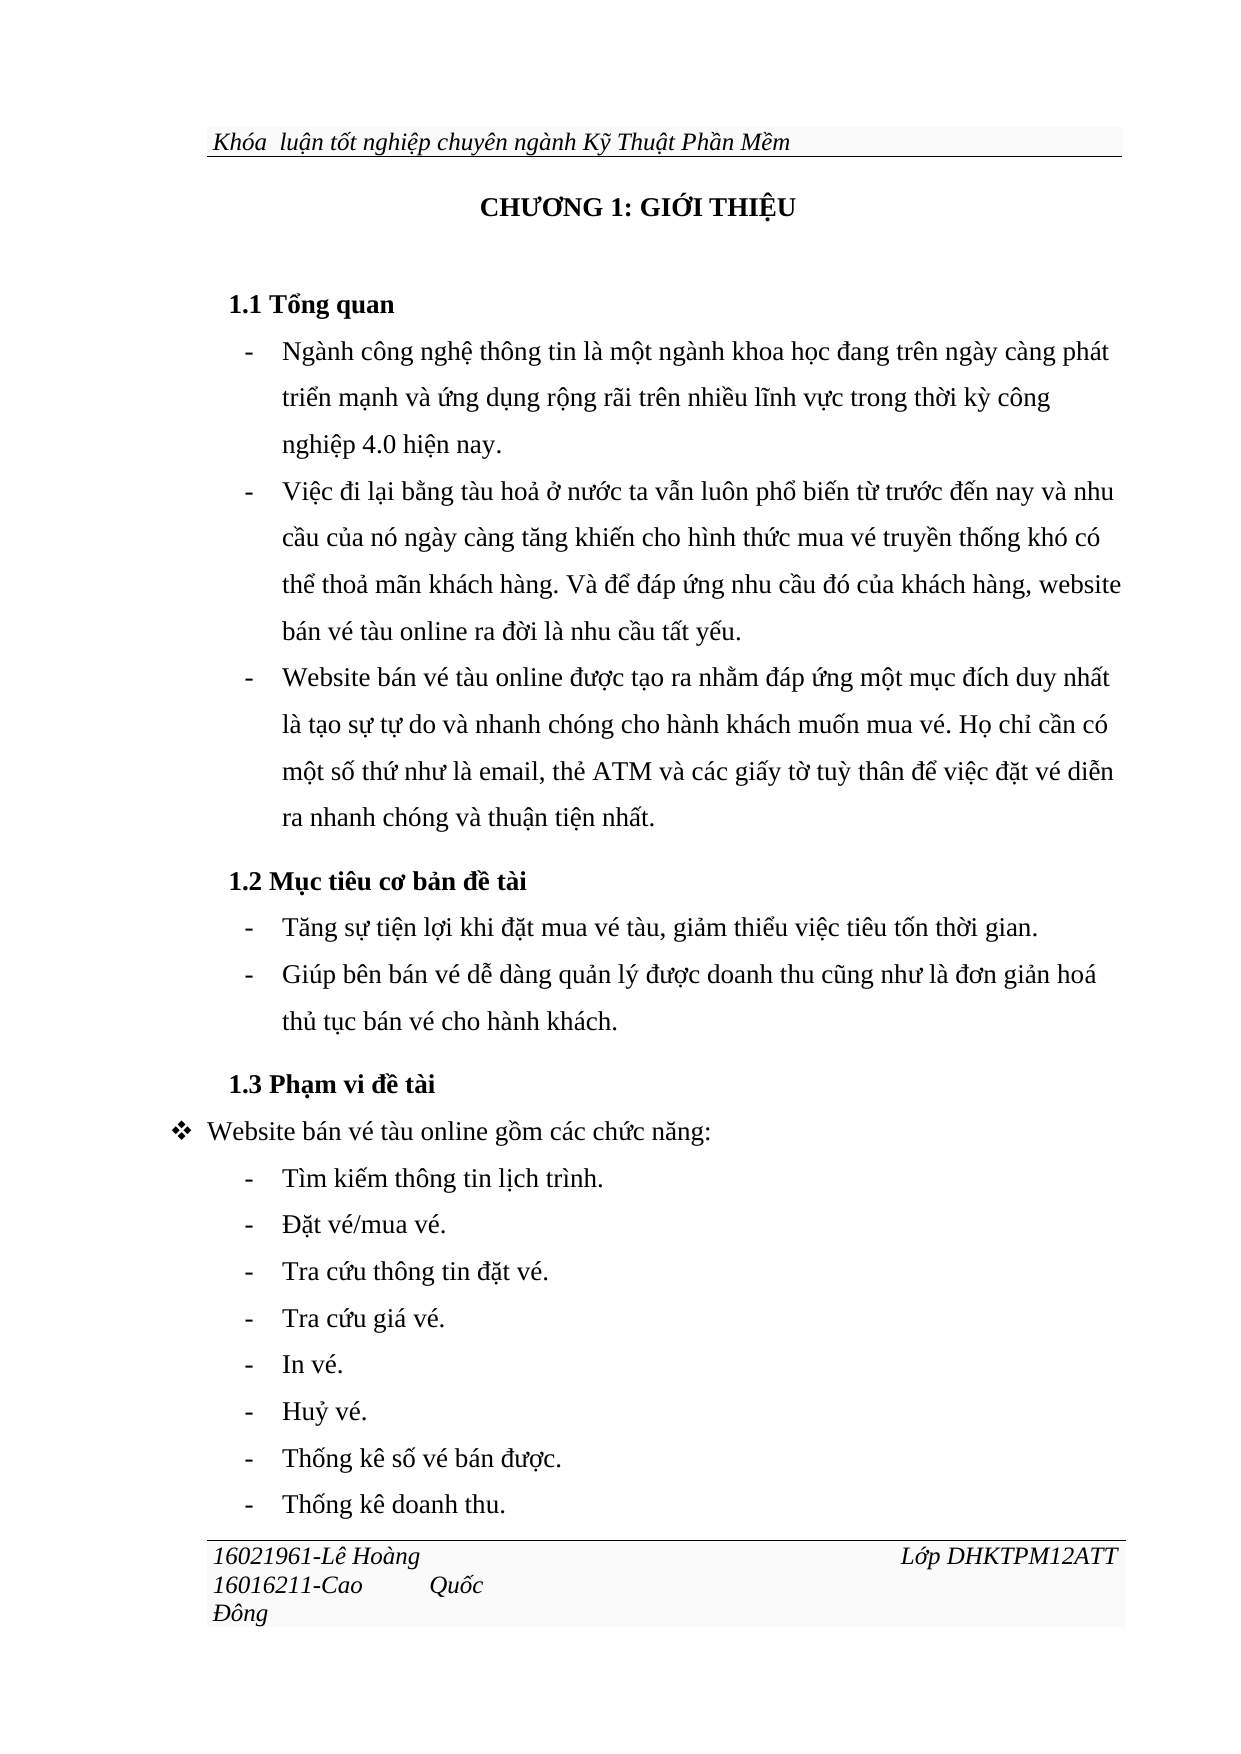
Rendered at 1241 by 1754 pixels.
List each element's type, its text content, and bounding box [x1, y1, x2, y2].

subtitle Phạm vi đề tài [228, 1068, 1122, 1099]
list Giúp bên bán vé dễ dàng quản lý được doanh thu cũng như là đơn giản hoá thủ tục bán vé cho hành khách. [244, 958, 1122, 1036]
list Thống kê doanh thu. [244, 1488, 1122, 1519]
subtitle Mục tiêu cơ bản đề tài [228, 865, 1122, 896]
list Tra cứu giá vé. [244, 1302, 1122, 1333]
list Tìm kiếm thông tin lịch trình. [244, 1162, 1122, 1193]
list Ngành công nghệ thông tin là một ngành khoa học đang trên ngày càng phát triển mạnh và ứng dụng rộng rãi trên nhiều lĩnh vực trong thời kỳ công nghiệp 4.0 hiện nay. [244, 335, 1122, 459]
list Thống kê số vé bán được. [244, 1442, 1122, 1473]
list Website bán vé tàu online gồm các chức năng: [169, 1115, 1122, 1146]
list Đặt vé/mua vé. [244, 1208, 1122, 1239]
subtitle : GIỚI THIỆU [479, 192, 1122, 223]
subtitle Tổng quan [228, 288, 1122, 319]
list Huỷ vé. [244, 1395, 1122, 1426]
list Tra cứu thông tin đặt vé. [244, 1255, 1122, 1286]
list Tăng sự tiện lợi khi đặt mua vé tàu, giảm thiểu việc tiêu tốn thời gian. [244, 912, 1122, 943]
list Website bán vé tàu online được tạo ra nhằm đáp ứng một mục đích duy nhất là tạo sự tự do và nhanh chóng cho hành khách muốn mua vé. Họ chỉ cần có một số thứ như là email, thẻ ATM và các giấy tờ tuỳ thân để việc đặt vé diễn ra nhanh chóng và thuận tiện nhất. [244, 662, 1122, 833]
list Việc đi lại bằng tàu hoả ở nước ta vẫn luôn phổ biến từ trước đến nay và nhu cầu của nó ngày càng tăng khiến cho hình thức mua vé truyền thống khó có thể thoả mãn khách hàng. Và để đáp ứng nhu cầu đó của khách hàng, website bán vé tàu online ra đời là nhu cầu tất yếu. [244, 475, 1122, 646]
list In vé. [244, 1348, 1122, 1379]
